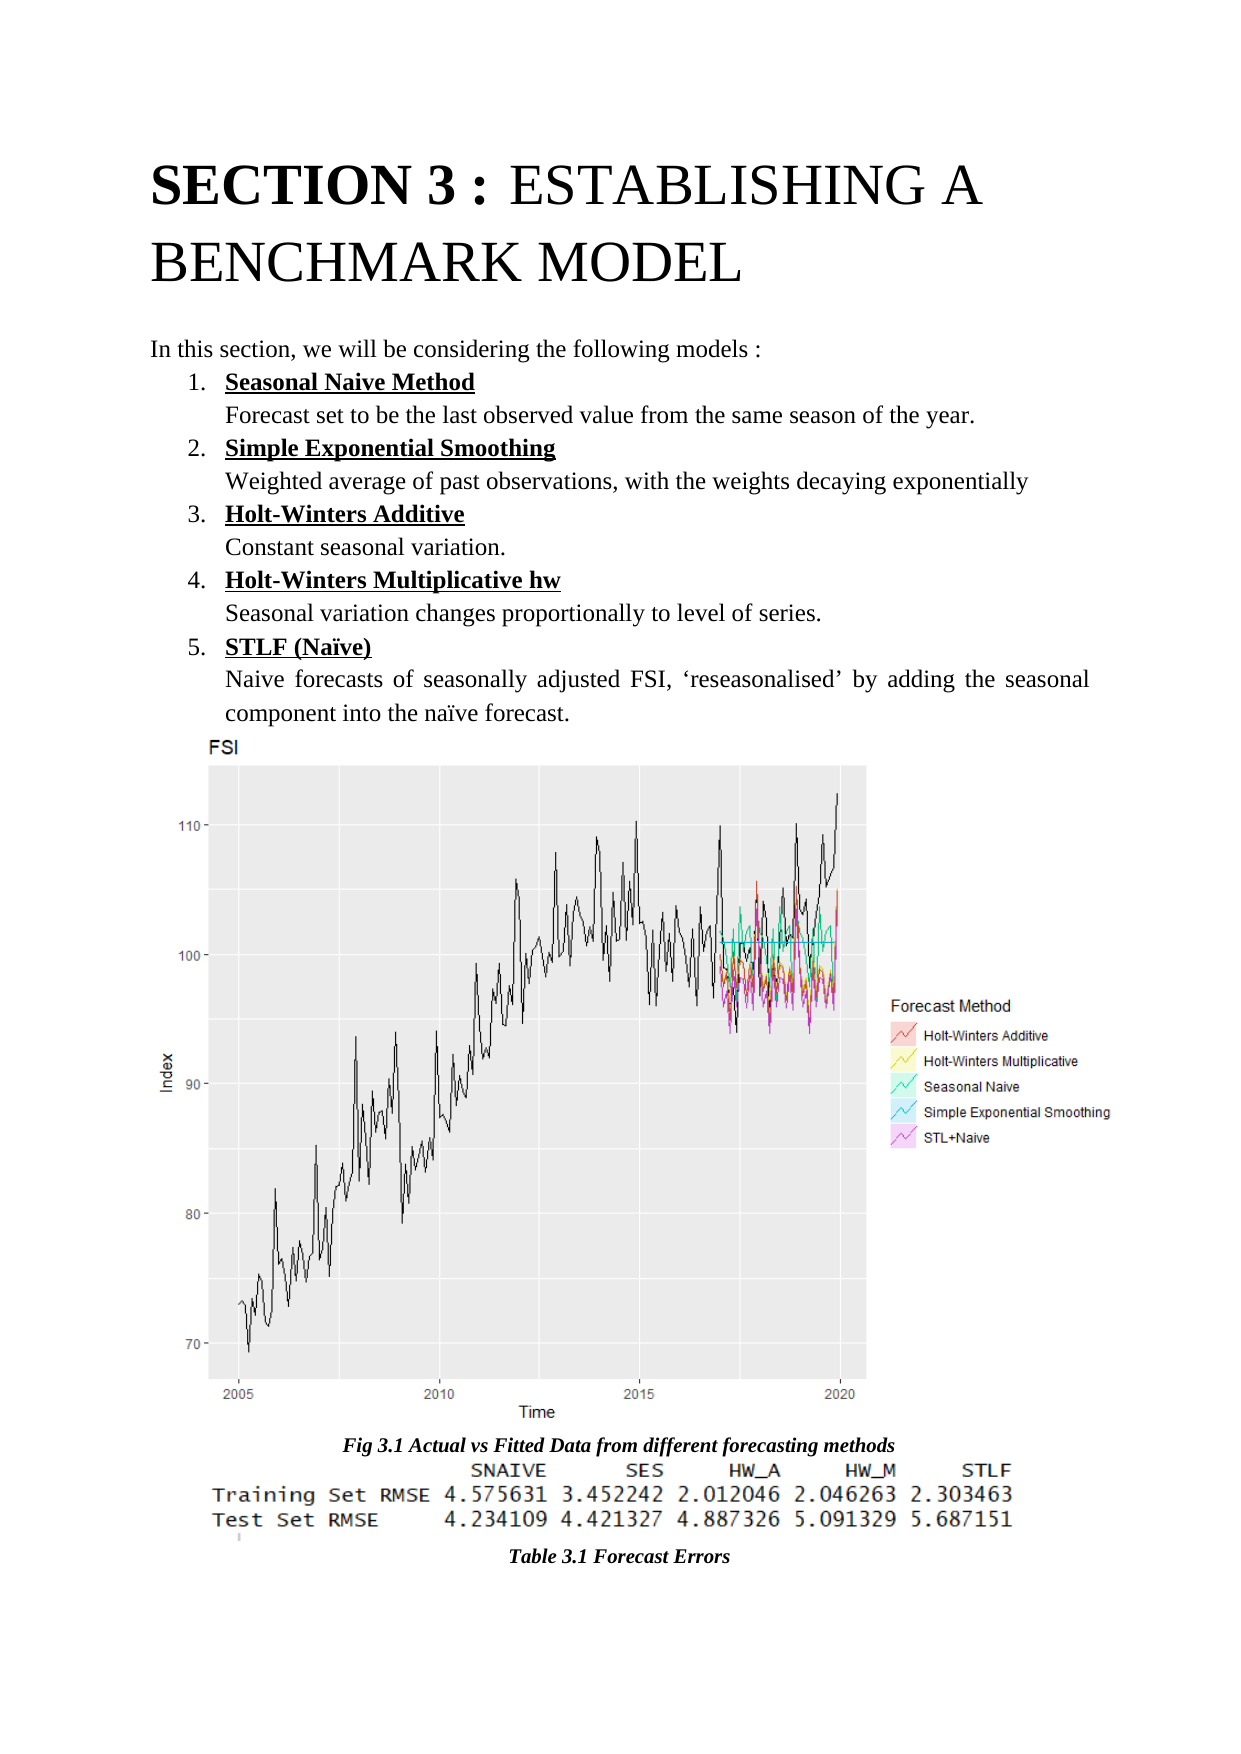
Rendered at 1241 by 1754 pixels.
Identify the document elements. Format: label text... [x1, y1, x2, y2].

list Holt-Winters Multiplicative hw [187, 566, 1090, 594]
text Fig 3.1 Actual vs Fitted Data from different forecasting methods [150, 1433, 1090, 1457]
list STLF (Naïve) [187, 632, 1090, 660]
text SECTION 3 : ESTABLISHING A BENCHMARK MODEL [150, 150, 1090, 294]
text Table 3.1 Forecast Errors [150, 1544, 1090, 1568]
list Seasonal Naive Method [187, 367, 1090, 396]
text In this section, we will be considering the following models : [150, 334, 1090, 363]
list Simple Exponential Smoothing [187, 433, 1090, 462]
text Constant seasonal variation. [225, 532, 1090, 561]
text Naive forecasts of seasonally adjusted FSI, ‘reseasonalised’ by adding the seasonal component into the naïve forecast. [225, 664, 1090, 726]
picture [150, 730, 1127, 1429]
picture [207, 1460, 1033, 1541]
text Forecast set to be the last observed value from the same season of the year. [225, 400, 1090, 429]
text Seasonal variation changes proportionally to level of series. [225, 598, 1090, 627]
list Holt-Winters Additive [187, 499, 1090, 528]
text Weighted average of past observations, with the weights decaying exponentially [225, 466, 1090, 495]
